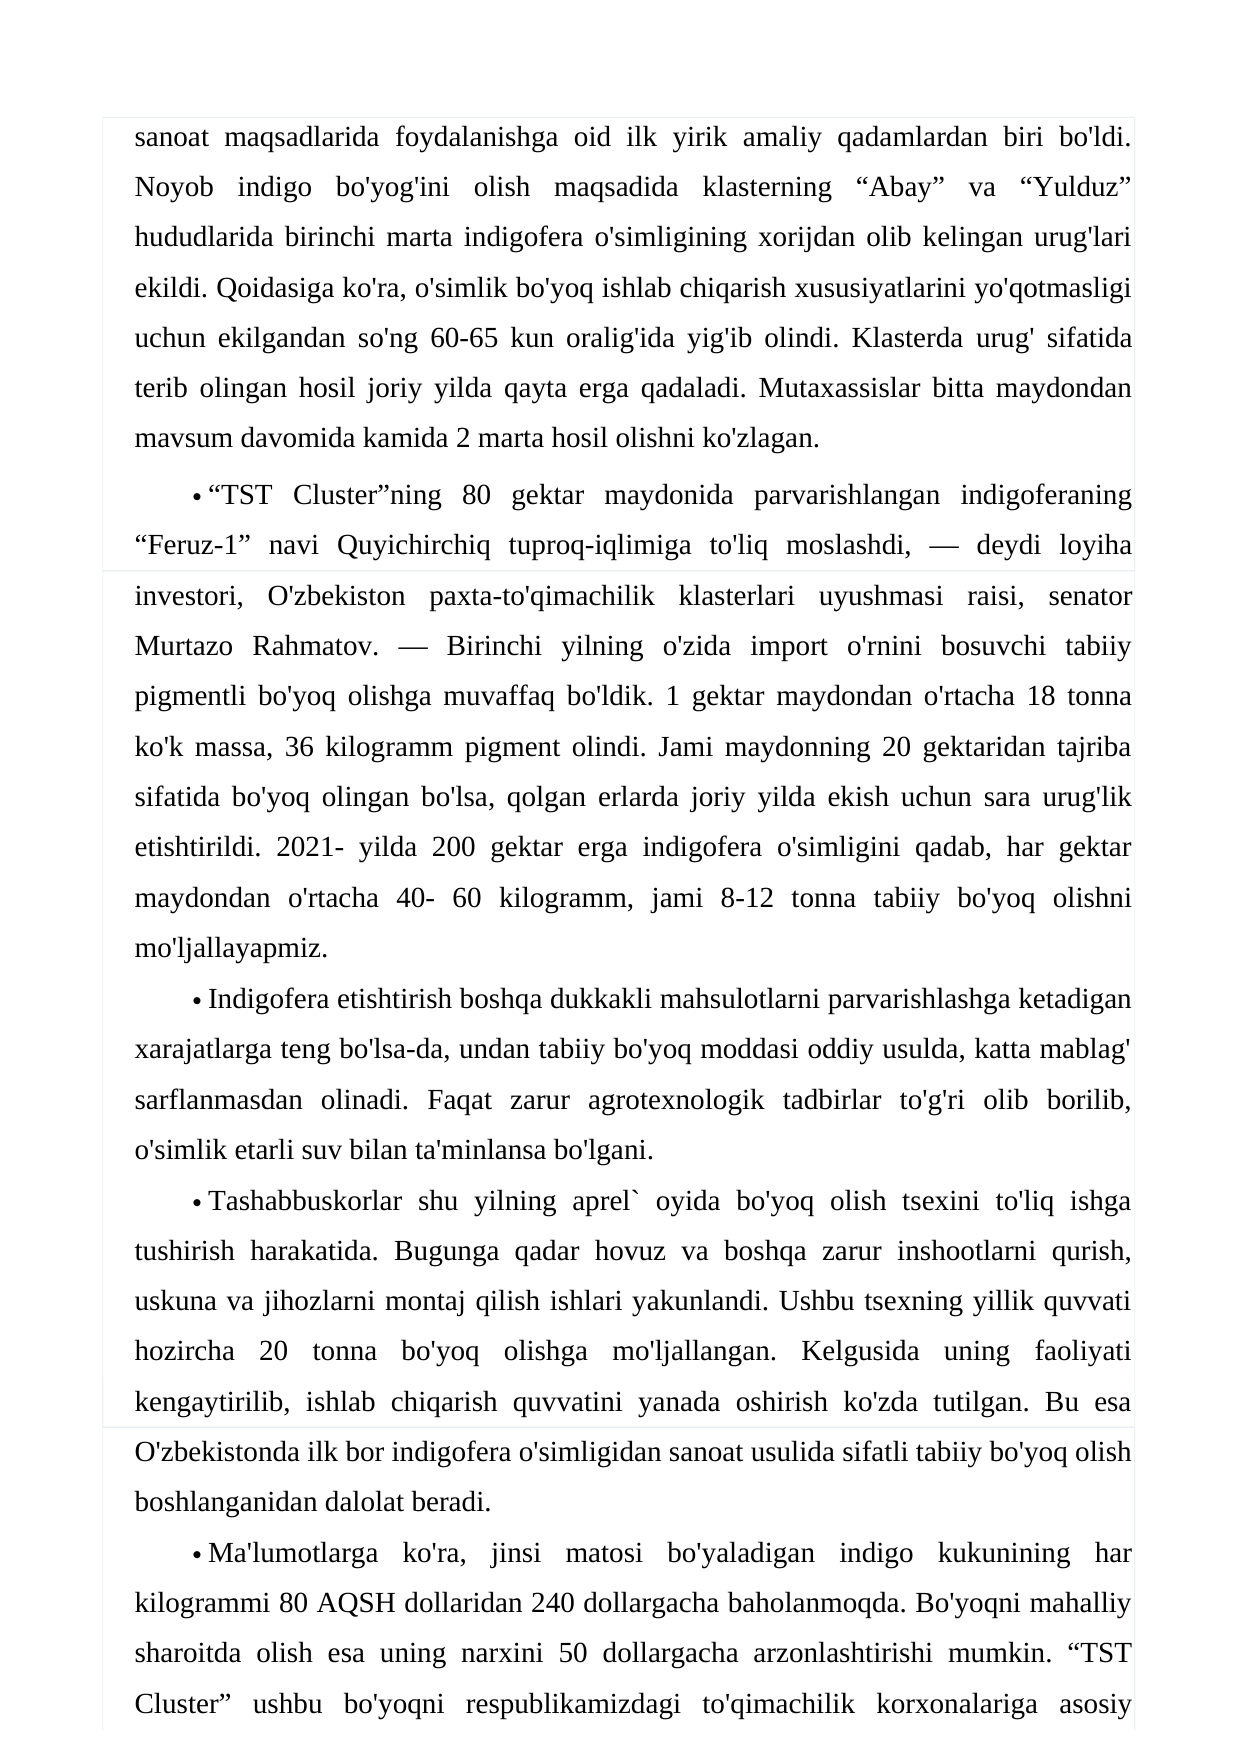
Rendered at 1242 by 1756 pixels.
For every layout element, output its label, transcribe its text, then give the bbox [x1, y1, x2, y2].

list Tashabbuskorlar shu yilning aprel` oyida bo'yoq olish tsexini to'liq ishga tushirish harakatida. Bugunga qadar hovuz va boshqa zarur inshootlarni qurish, uskuna va jihozlarni montaj qilish ishlari yakunlandi. Ushbu tsexning yillik quvvati hozircha 20 tonna bo'yoq olishga mo'ljallangan. Kelgusida uning faoliyati kengaytirilib, ishlab chiqarish quvvatini yanada oshirish ko'zda tutilgan. Bu esa O'zbekistonda ilk bor indigofera o'simligidan sanoat usulida sifatli tabiiy bo'yoq olish boshlanganidan dalolat beradi. [134, 1183, 1133, 1518]
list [134, 1535, 1133, 1719]
list Indigofera etishtirish boshqa dukkakli mahsulotlarni parvarishlashga ketadigan xarajatlarga teng bo'lsa-da, undan tabiiy bo'yoq moddasi oddiy usulda, katta mablag' sarflanmasdan olinadi. Faqat zarur agrotexnologik tadbirlar to'g'ri olib borilib, o'simlik etarli suv bilan ta'minlansa bo'lgani. [134, 981, 1132, 1166]
list “TST Cluster”ning 80 gektar maydonida parvarishlangan indigoferaning “Feruz-1” navi Quyichirchiq tuproq-iqlimiga to'liq moslashdi, — deydi loyiha investori, O'zbekiston paxta-to'qimachilik klasterlari uyushmasi raisi, senator Murtazo Rahmatov. — Birinchi yilning o'zida import o'rnini bosuvchi tabiiy pigmentli bo'yoq olishga muvaffaq bo'ldik. 1 gektar maydondan o'rtacha 18 tonna ko'k massa, 36 kilogramm pigment olindi. Jami maydonning 20 gektaridan tajriba sifatida bo'yoq olingan bo'lsa, qolgan erlarda joriy yilda ekish uchun sara urug'lik etishtirildi. 2021- yilda 200 gektar erga indigofera o'simligini qadab, har gektar maydondan o'rtacha 40- 60 kilogramm, jami 8-12 tonna tabiiy bo'yoq olishni mo'ljallayapmiz. [134, 477, 1133, 963]
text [134, 119, 1132, 454]
